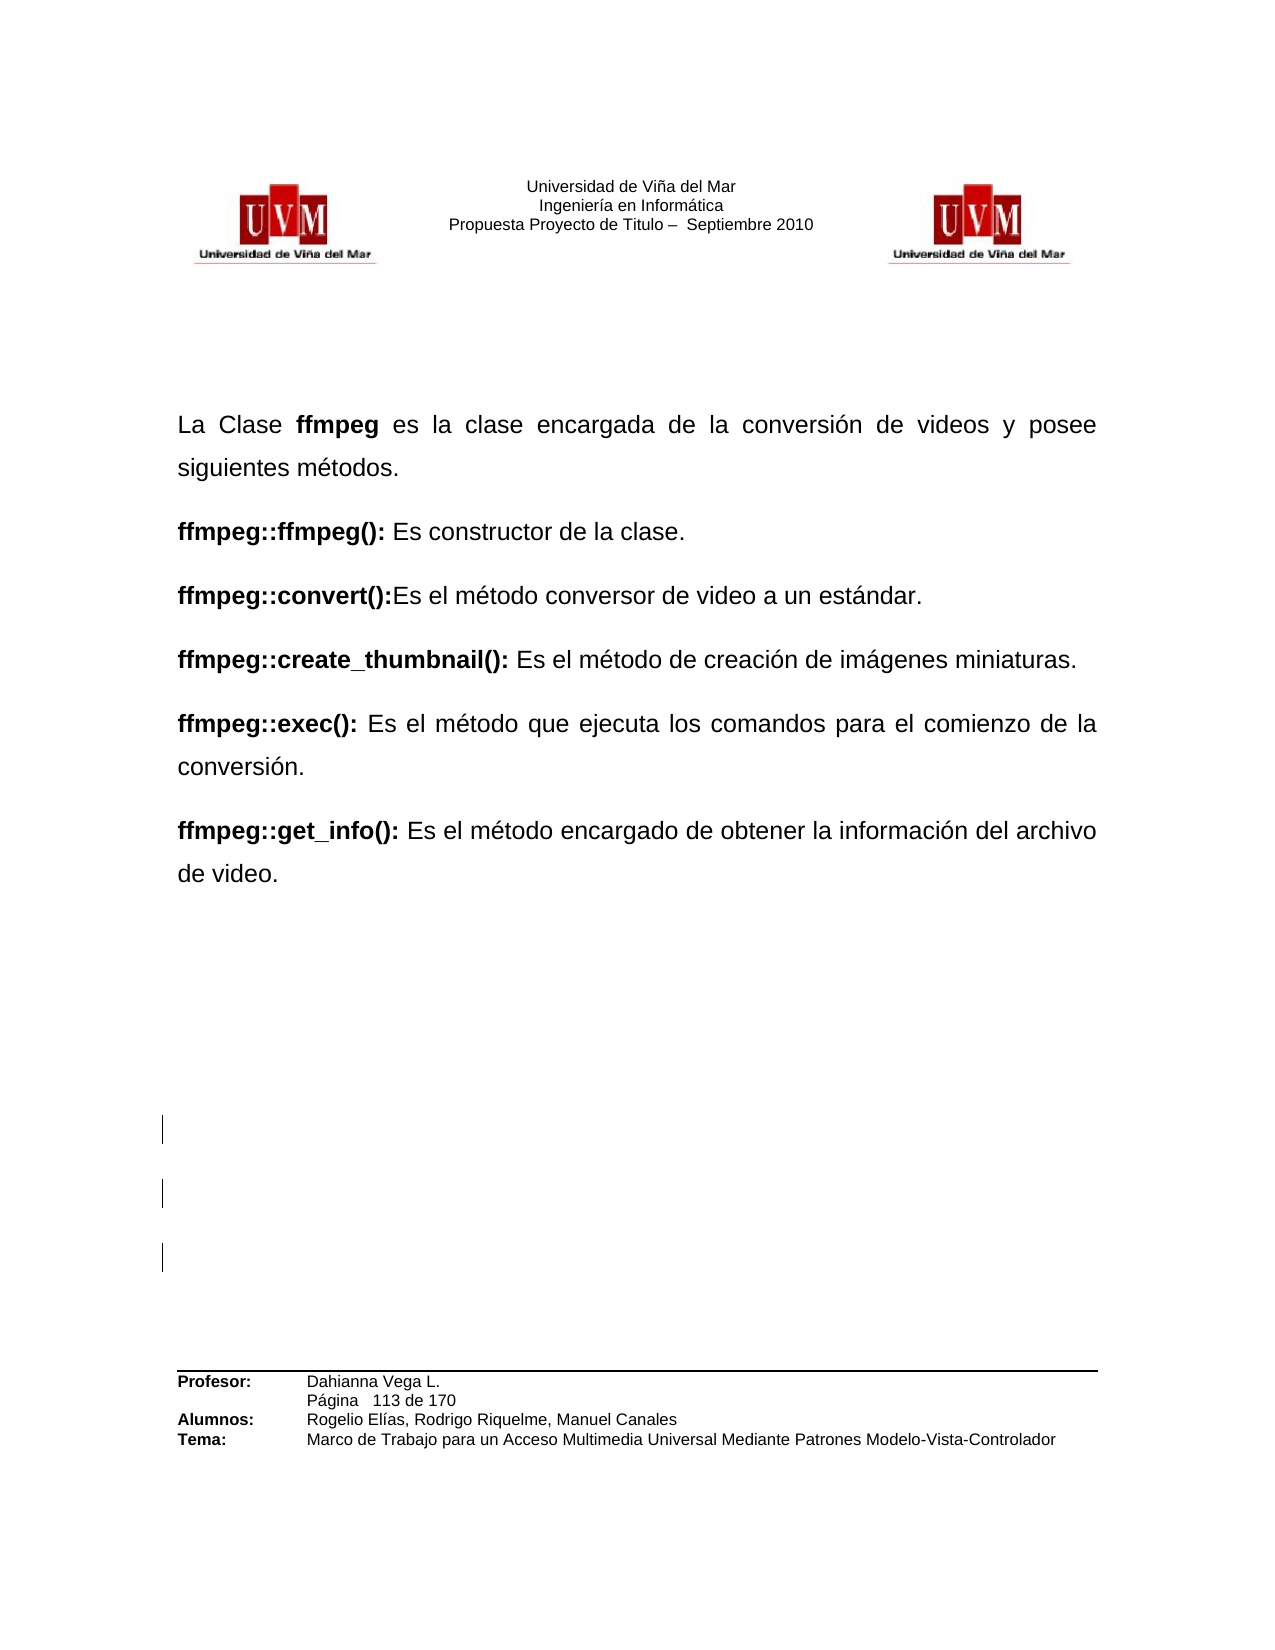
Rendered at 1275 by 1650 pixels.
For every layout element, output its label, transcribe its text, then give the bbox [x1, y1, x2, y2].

text ffmpeg::ffmpeg(): Es constructor de la clase. [177, 517, 1098, 546]
text ffmpeg::exec(): Es el método que ejecuta los comandos para el comienzo de la conversión. [177, 709, 1098, 781]
picture [177, 176, 390, 267]
picture [871, 176, 1084, 267]
text ffmpeg::get_info(): Es el método encargado de obtener la información del archivo de video. [177, 816, 1098, 888]
text ffmpeg::convert():Es el método conversor de video a un estándar. [177, 581, 1098, 610]
text ffmpeg::create_thumbnail(): Es el método de creación de imágenes miniaturas. [177, 645, 1098, 674]
text La Clase ffmpeg es la clase encargada de la conversión de videos y posee siguientes métodos. [177, 410, 1098, 482]
